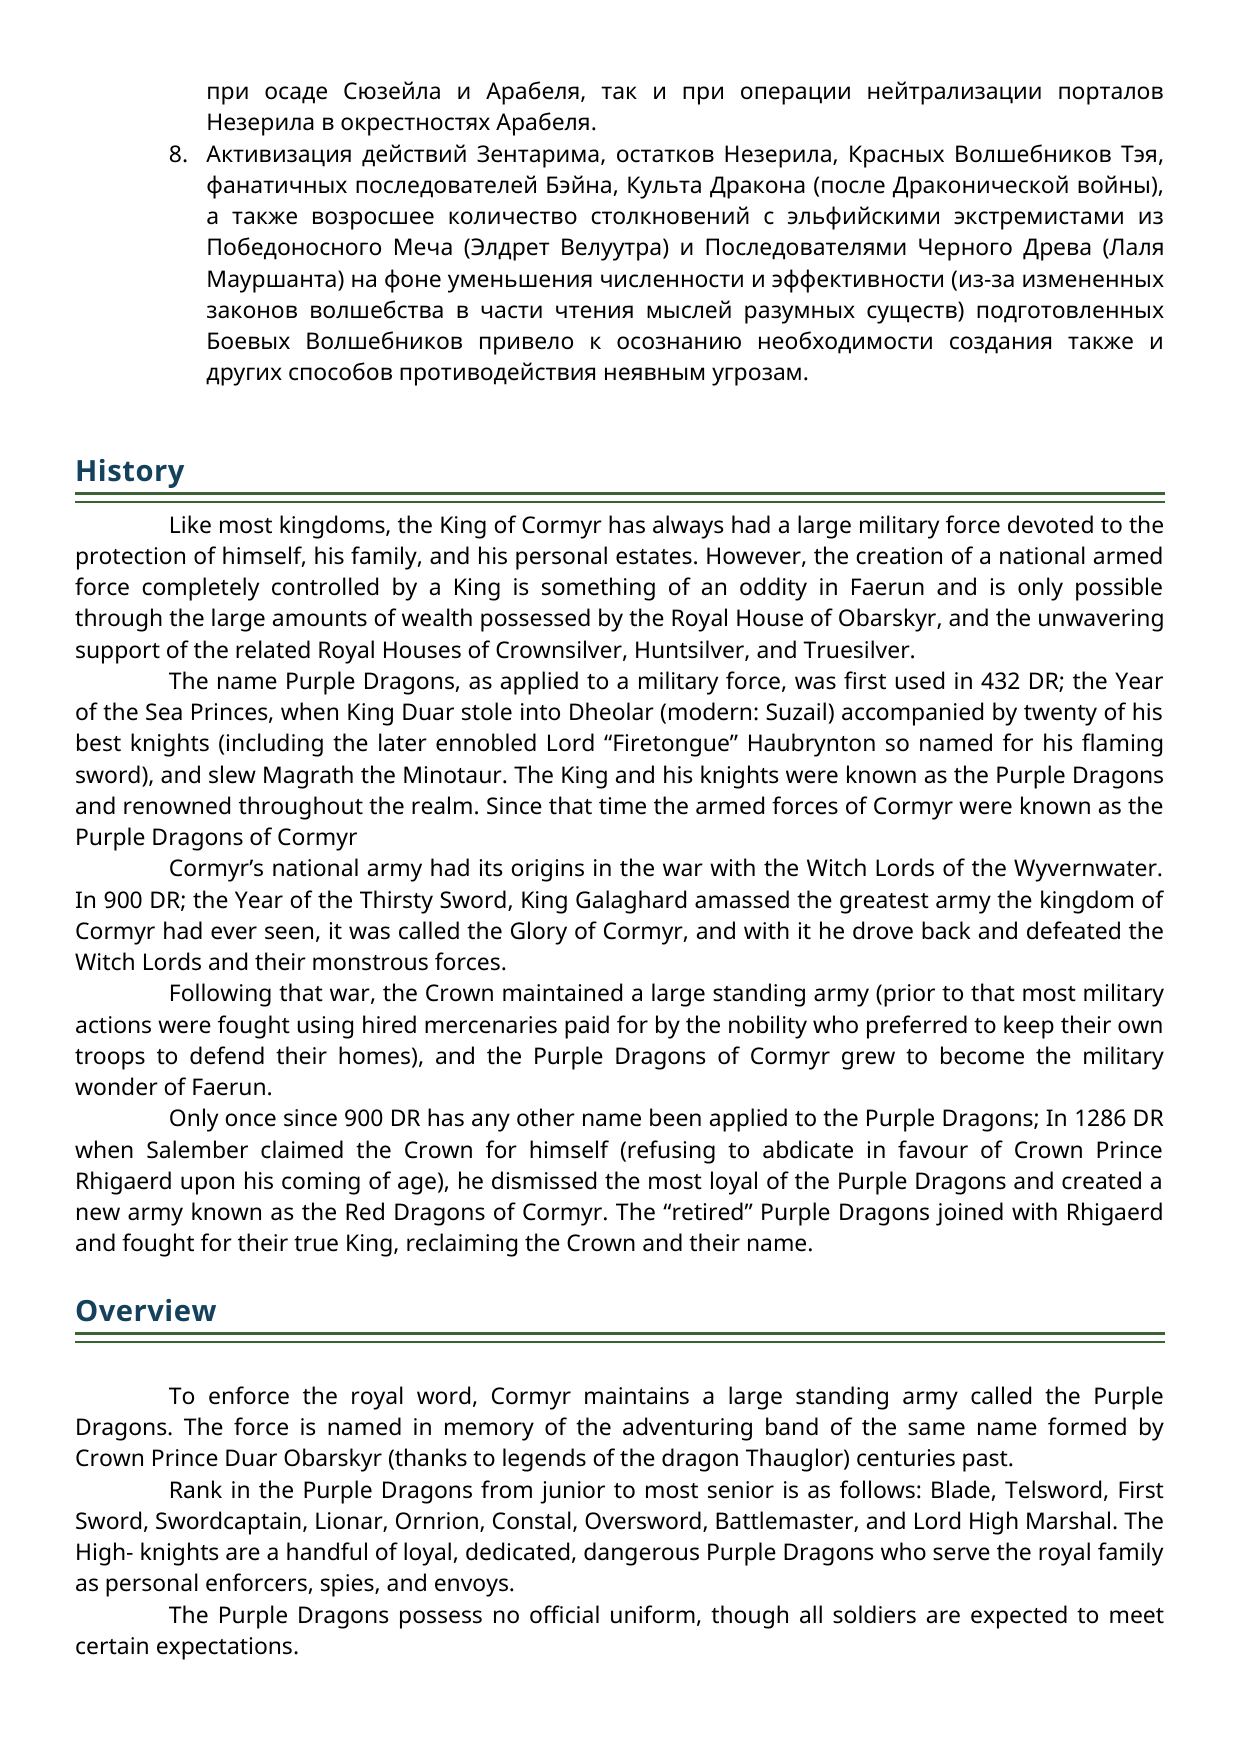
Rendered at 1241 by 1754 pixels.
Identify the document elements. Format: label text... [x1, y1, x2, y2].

list Активизация действий Зентарима, остатков Незерила, Красных Волшебников Тэя, фанатичных последователей Бэйна, Культа Дракона (после Драконической войны), а также возросшее количество столкновений с эльфийскими экстремистами из Победоносного Меча (Элдрет Велуутра) и Последователями Черного Древа (Лаля Мауршанта) на фоне уменьшения численности и эффективности (из-за измененных законов волшебства в части чтения мыслей разумных существ) подготовленных Боевых Волшебников привело к осознанию необходимости создания также и других способов противодействия неявным угрозам. [169, 137, 1165, 387]
text Cormyr’s national army had its origins in the war with the Witch Lords of the Wyvernwater. In 900 DR; the Year of the Thirsty Sword, King Galaghard amassed the greatest army the kingdom of Cormyr had ever seen, it was called the Glory of Cormyr, and with it he drove back and defeated the Witch Lords and their monstrous forces. [75, 852, 1165, 977]
text To enforce the royal word, Cormyr maintains a large standing army called the Purple Dragons. The force is named in memory of the adventuring band of the same name formed by Crown Prince Duar Obarskyr (thanks to legends of the dragon Thauglor) centuries past. [75, 1380, 1165, 1473]
text Following that war, the Crown maintained a large standing army (prior to that most military actions were fought using hired mercenaries paid for by the nobility who preferred to keep their own troops to defend their homes), and the Purple Dragons of Cormyr grew to become the military wonder of Faerun. [75, 977, 1165, 1102]
subtitle Overview [75, 1290, 1165, 1332]
text Only once since 900 DR has any other name been applied to the Purple Dragons; In 1286 DR when Salember claimed the Crown for himself (refusing to abdicate in favour of Crown Prince Rhigaerd upon his coming of age), he dismissed the most loyal of the Purple Dragons and created a new army known as the Red Dragons of Cormyr. The “retired” Purple Dragons joined with Rhigaerd and fought for their true King, reclaiming the Crown and their name. [75, 1102, 1165, 1259]
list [169, 75, 1165, 137]
text Like most kingdoms, the King of Cormyr has always had a large military force devoted to the protection of himself, his family, and his personal estates. However, the creation of a national armed force completely controlled by a King is something of an oddity in Faerun and is only possible through the large amounts of wealth possessed by the Royal House of Obarskyr, and the unwavering support of the related Royal Houses of Crownsilver, Huntsilver, and Truesilver. [75, 509, 1165, 665]
text The Purple Dragons possess no official uniform, though all soldiers are expected to meet certain expectations. [75, 1598, 1165, 1661]
subtitle History [75, 450, 1165, 492]
text Rank in the Purple Dragons from junior to most senior is as follows: Blade, Telsword, First Sword, Swordcaptain, Lionar, Ornrion, Constal, Oversword, Battlemaster, and Lord High Marshal. The High- knights are a handful of loyal, dedicated, dangerous Purple Dragons who serve the royal family as personal enforcers, spies, and envoys. [75, 1473, 1165, 1598]
text The name Purple Dragons, as applied to a military force, was first used in 432 DR; the Year of the Sea Princes, when King Duar stole into Dheolar (modern: Suzail) accompanied by twenty of his best knights (including the later ennobled Lord “Firetongue” Haubrynton so named for his flaming sword), and slew Magrath the Minotaur. The King and his knights were known as the Purple Dragons and renowned throughout the realm. Since that time the armed forces of Cormyr were known as the Purple Dragons of Cormyr [75, 665, 1165, 852]
